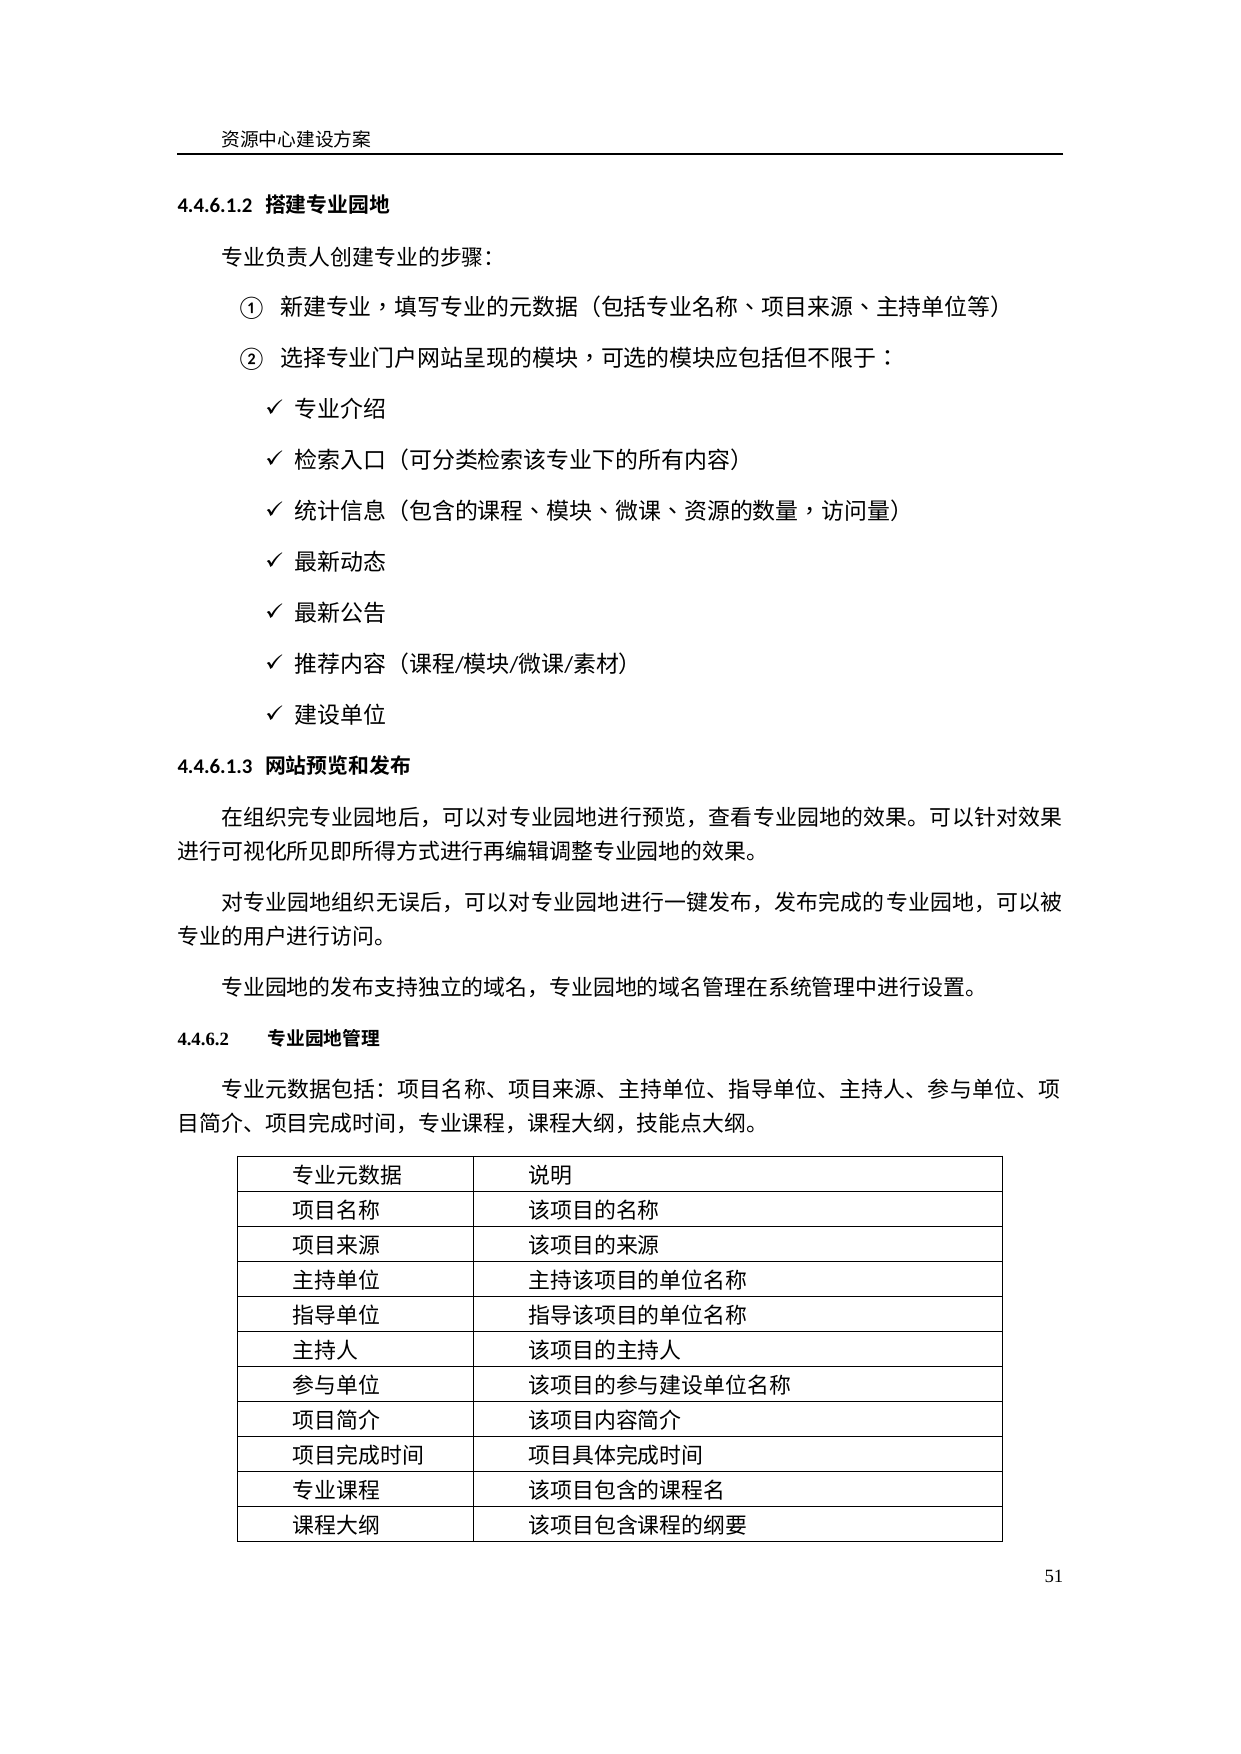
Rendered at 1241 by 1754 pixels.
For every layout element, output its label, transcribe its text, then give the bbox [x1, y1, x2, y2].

table_header 说明 [474, 1157, 1002, 1191]
table_cell 该项目的参与建设单位名称 [474, 1367, 1002, 1401]
text 对专业园地组织无误后，可以对专业园地进行一键发布，发布完成的专业园地，可以被专业的用户进行访问。 [177, 884, 1063, 952]
list 最新公告 [265, 595, 1063, 629]
text 专业负责人创建专业的步骤： [177, 239, 1063, 273]
table_cell 主持单位 [238, 1262, 473, 1296]
list 检索入口（可分类检索该专业下的所有内容） [265, 442, 1063, 476]
subtitle 专业园地管理 [177, 1020, 1063, 1054]
list 建设单位 [265, 697, 1063, 731]
table_cell 项目来源 [238, 1227, 473, 1261]
table_cell 指导单位 [238, 1297, 473, 1331]
table_cell 项目名称 [238, 1192, 473, 1226]
table_cell 指导该项目的单位名称 [474, 1297, 1002, 1331]
table_cell 项目完成时间 [238, 1437, 473, 1471]
table_cell 参与单位 [238, 1367, 473, 1401]
table_header 专业元数据 [238, 1157, 473, 1191]
table_cell 该项目包含的课程名 [474, 1472, 1002, 1506]
list 推荐内容（课程/模块/微课/素材） [265, 646, 1063, 680]
table_cell 专业课程 [238, 1472, 473, 1506]
table_cell 主持该项目的单位名称 [474, 1262, 1002, 1296]
list 专业介绍 [265, 392, 1063, 426]
table_cell 该项目的名称 [474, 1192, 1002, 1226]
list 最新动态 [265, 544, 1063, 578]
list 统计信息（包含的课程、模块、微课、资源的数量，访问量） [265, 493, 1063, 527]
table_cell 该项目的主持人 [474, 1332, 1002, 1366]
list 新建专业，填写专业的元数据（包括专业名称、项目来源、主持单位等） [236, 290, 1063, 324]
text 专业园地的发布支持独立的域名，专业园地的域名管理在系统管理中进行设置。 [177, 969, 1063, 1003]
text 在组织完专业园地后，可以对专业园地进行预览，查看专业园地的效果。可以针对效果进行可视化所见即所得方式进行再编辑调整专业园地的效果。 [177, 799, 1063, 867]
table_cell 项目具体完成时间 [474, 1437, 1002, 1471]
table_cell 课程大纲 [238, 1507, 473, 1541]
table_cell 该项目内容简介 [474, 1402, 1002, 1436]
list 选择专业门户网站呈现的模块，可选的模块应包括但不限于： [236, 341, 1063, 374]
table_cell 该项目包含课程的纲要 [474, 1507, 1002, 1541]
table_cell 主持人 [238, 1332, 473, 1366]
subtitle 网站预览和发布 [177, 748, 1063, 782]
text 专业元数据包括：项目名称、项目来源、主持单位、指导单位、主持人、参与单位、项目简介、项目完成时间，专业课程，课程大纲，技能点大纲。 [177, 1071, 1063, 1139]
table_cell 项目简介 [238, 1402, 473, 1436]
subtitle 搭建专业园地 [177, 188, 1063, 222]
table_cell 该项目的来源 [474, 1227, 1002, 1261]
